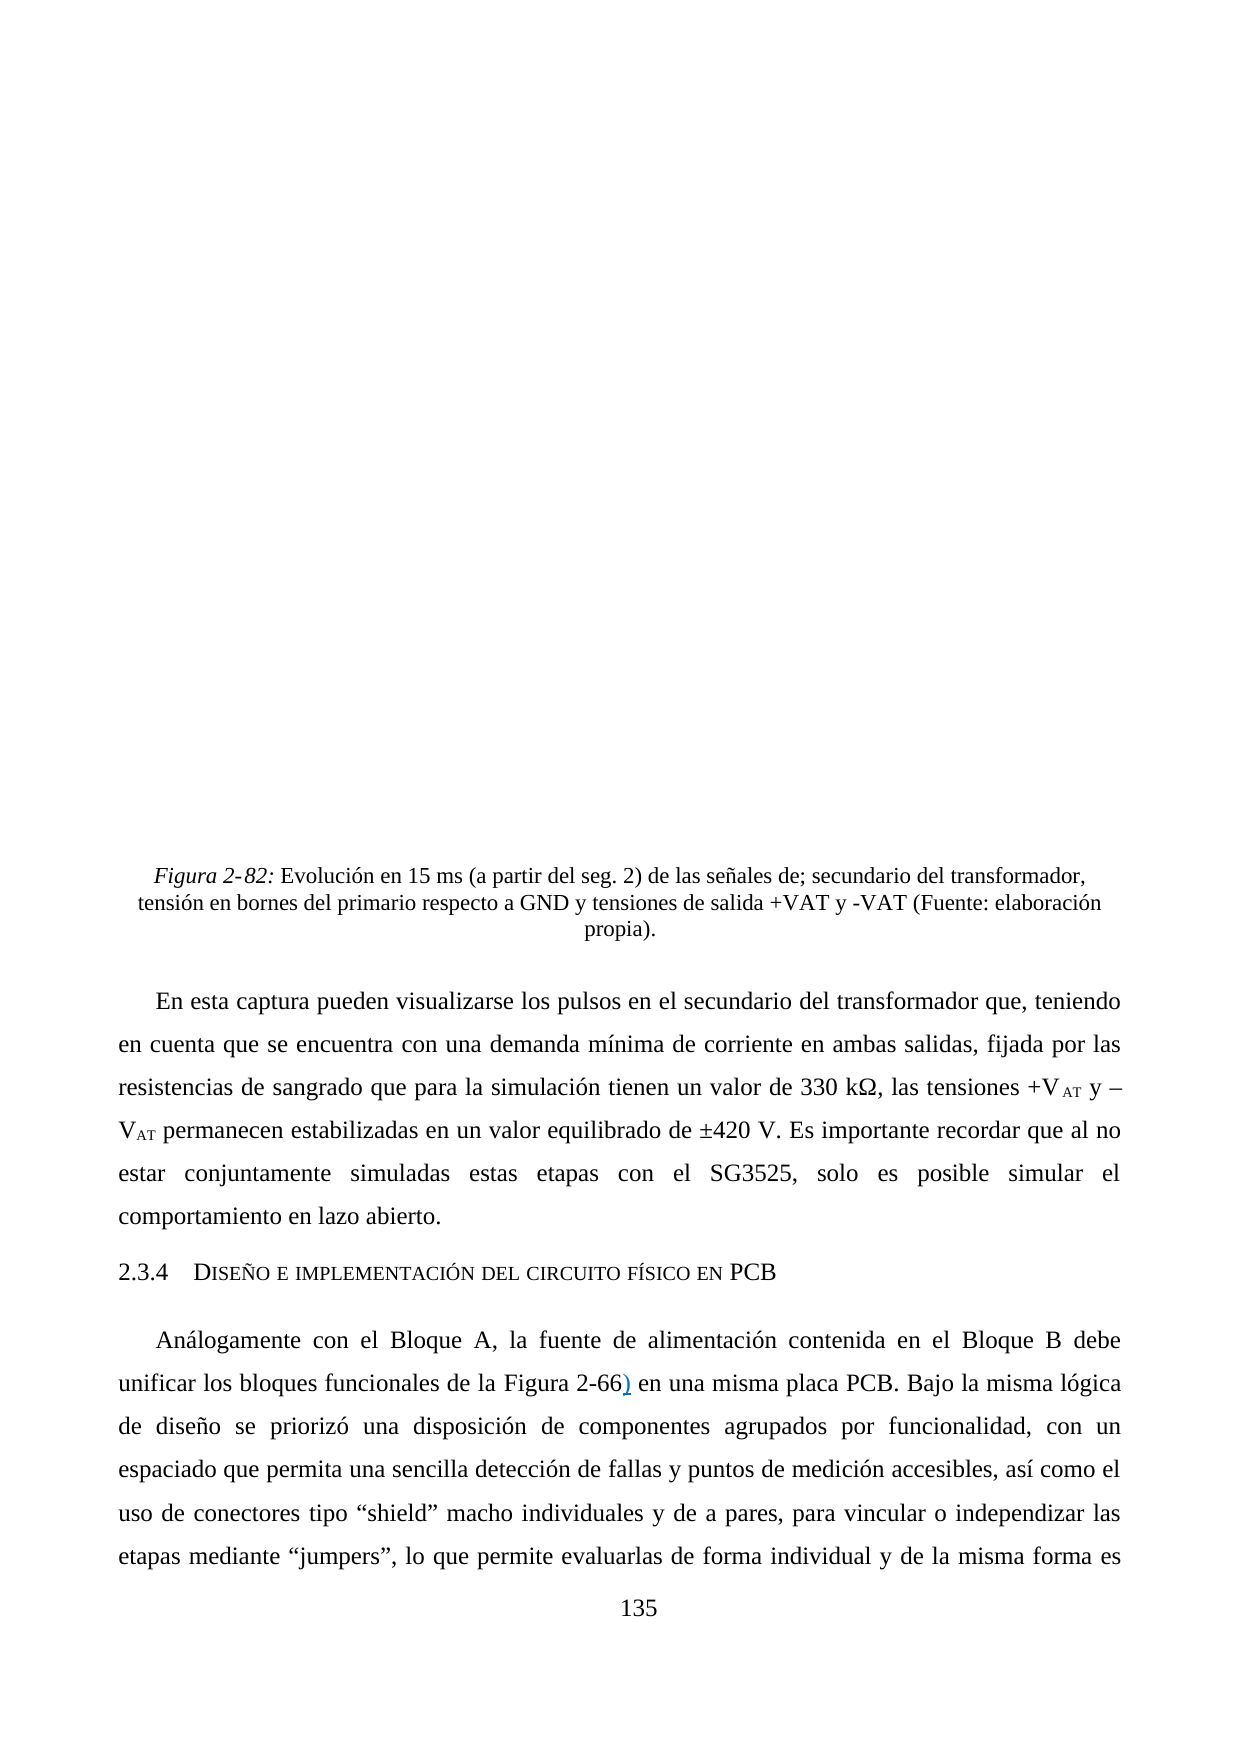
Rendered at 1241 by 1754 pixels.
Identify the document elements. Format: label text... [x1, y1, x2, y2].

subtitle Diseño e implementación del circuito físico en PCB [118, 1257, 1122, 1286]
text En esta captura pueden visualizarse los pulsos en el secundario del transformador que, teniendo en cuenta que se encuentra con una demanda mínima de corriente en ambas salidas, fijada por las resistencias de sangrado que para la simulación tienen un valor de 330 kΩ, las tensiones +VAT y –VAT permanecen estabilizadas en un valor equilibrado de ±420 V. Es importante recordar que al no estar conjuntamente simuladas estas etapas con el SG3525, solo es posible simular el comportamiento en lazo abierto. [118, 986, 1122, 1230]
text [118, 1325, 1122, 1569]
